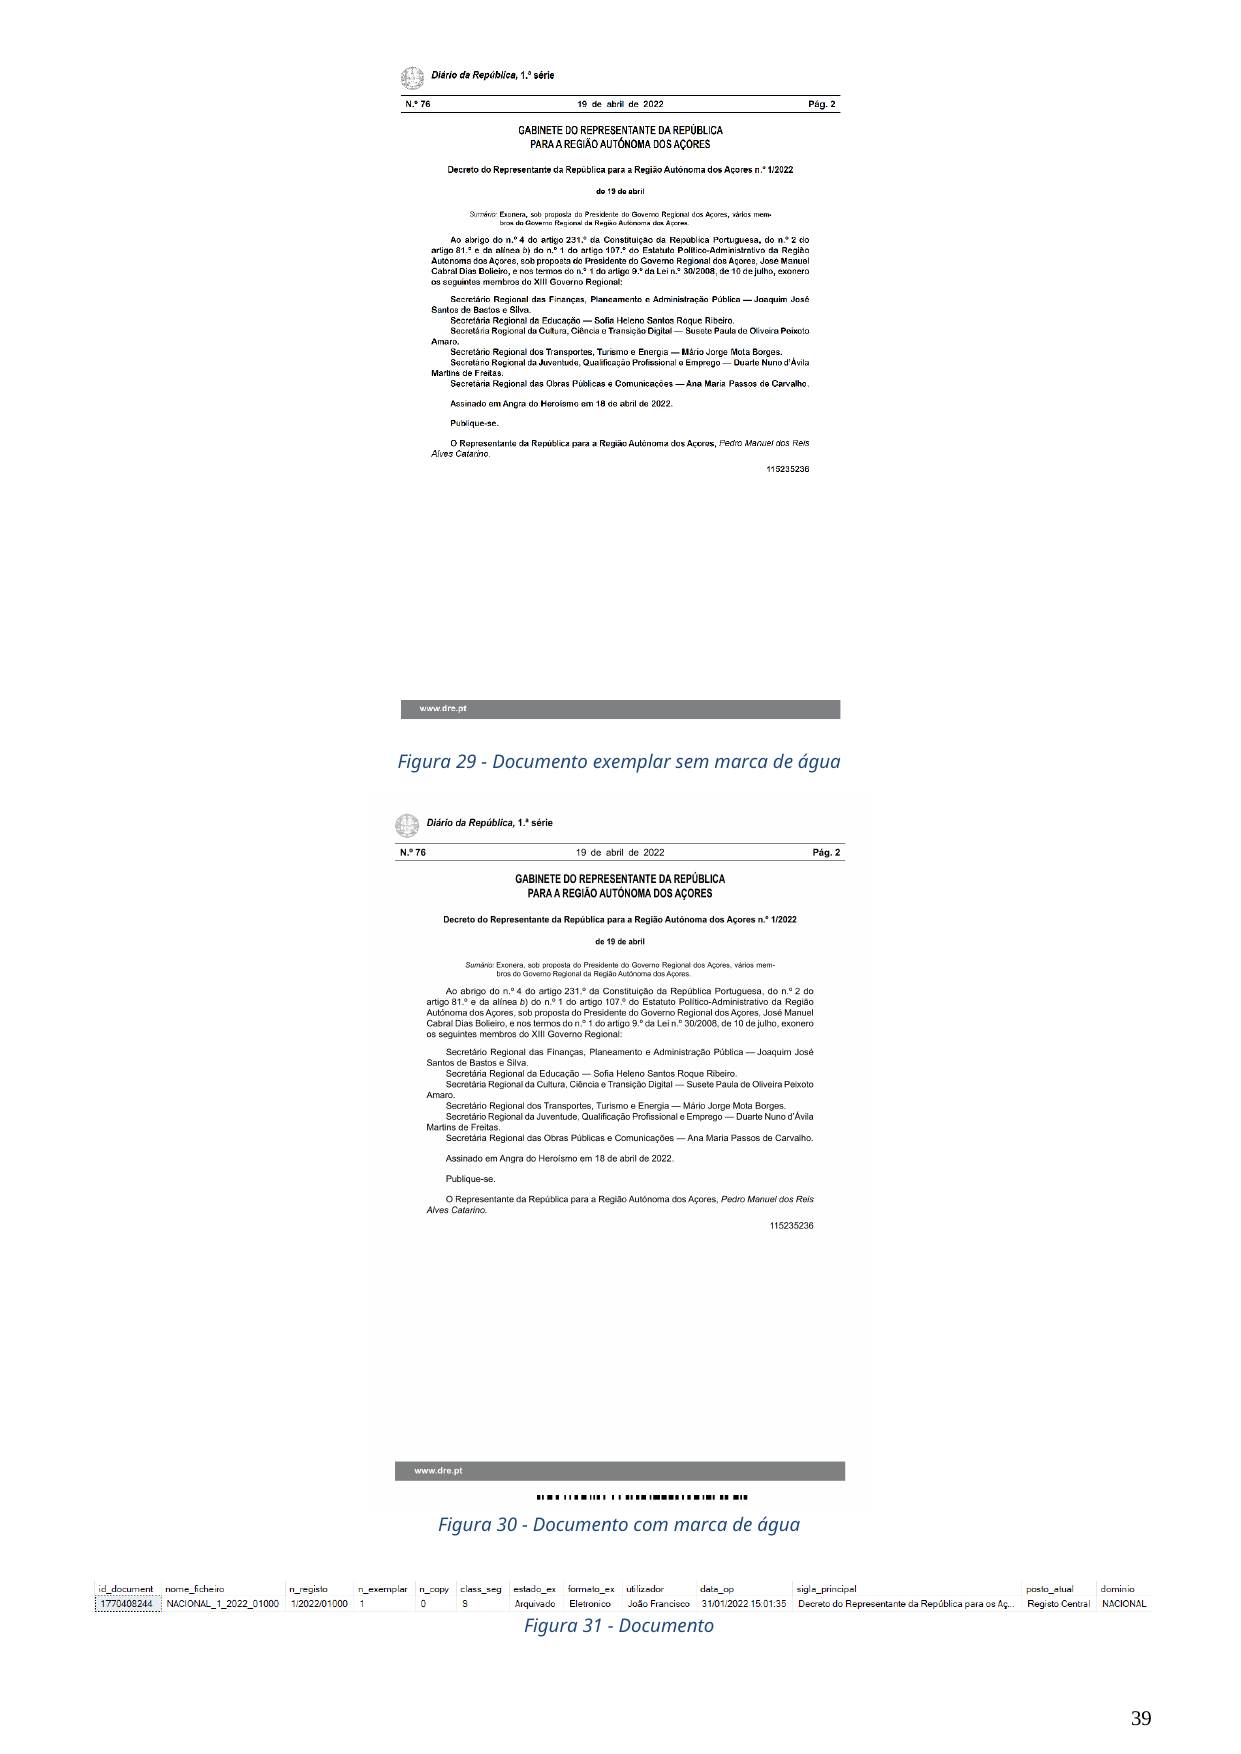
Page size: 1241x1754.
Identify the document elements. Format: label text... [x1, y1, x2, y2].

picture [367, 795, 874, 1512]
text Figura 29 - Documento exemplar sem marca de água [89, 749, 1152, 774]
text Figura 30 - Documento com marca de água [89, 1511, 1152, 1537]
picture [372, 47, 868, 749]
text Figura 31 - Documento [89, 1613, 1152, 1638]
picture [88, 1581, 1152, 1613]
